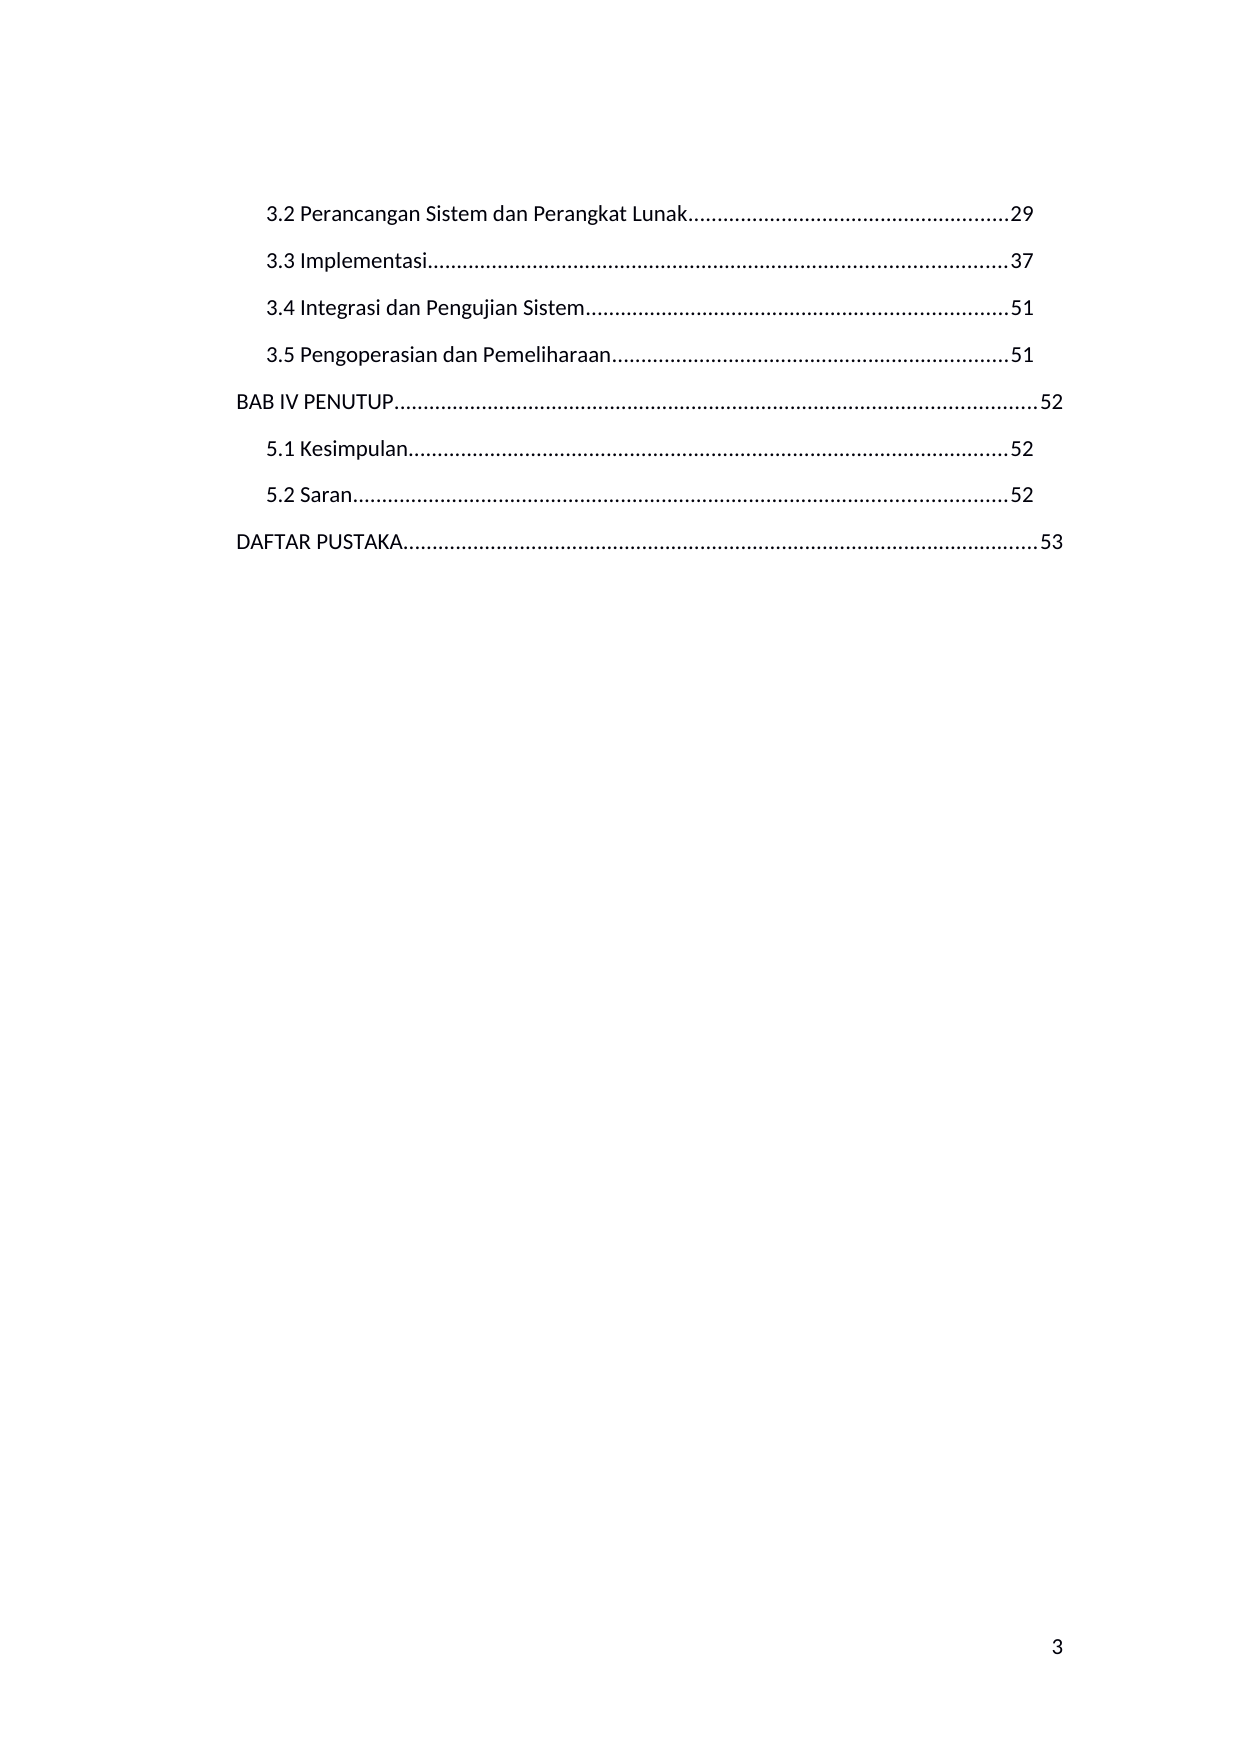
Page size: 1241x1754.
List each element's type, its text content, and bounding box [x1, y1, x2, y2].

text 3.4 Integrasi dan Pengujian Sistem 51 [266, 293, 1063, 321]
text DAFTAR PUSTAKA 53 [236, 527, 1063, 555]
text 3.5 Pengoperasian dan Pemeliharaan 51 [266, 340, 1063, 368]
text 3.3 Implementasi 37 [266, 246, 1063, 274]
text 3.2 Perancangan Sistem dan Perangkat Lunak 29 [266, 199, 1063, 227]
text 5.1 Kesimpulan 52 [266, 434, 1063, 462]
text BAB IV PENUTUP 52 [236, 387, 1063, 415]
text 5.2 Saran 52 [266, 481, 1063, 508]
